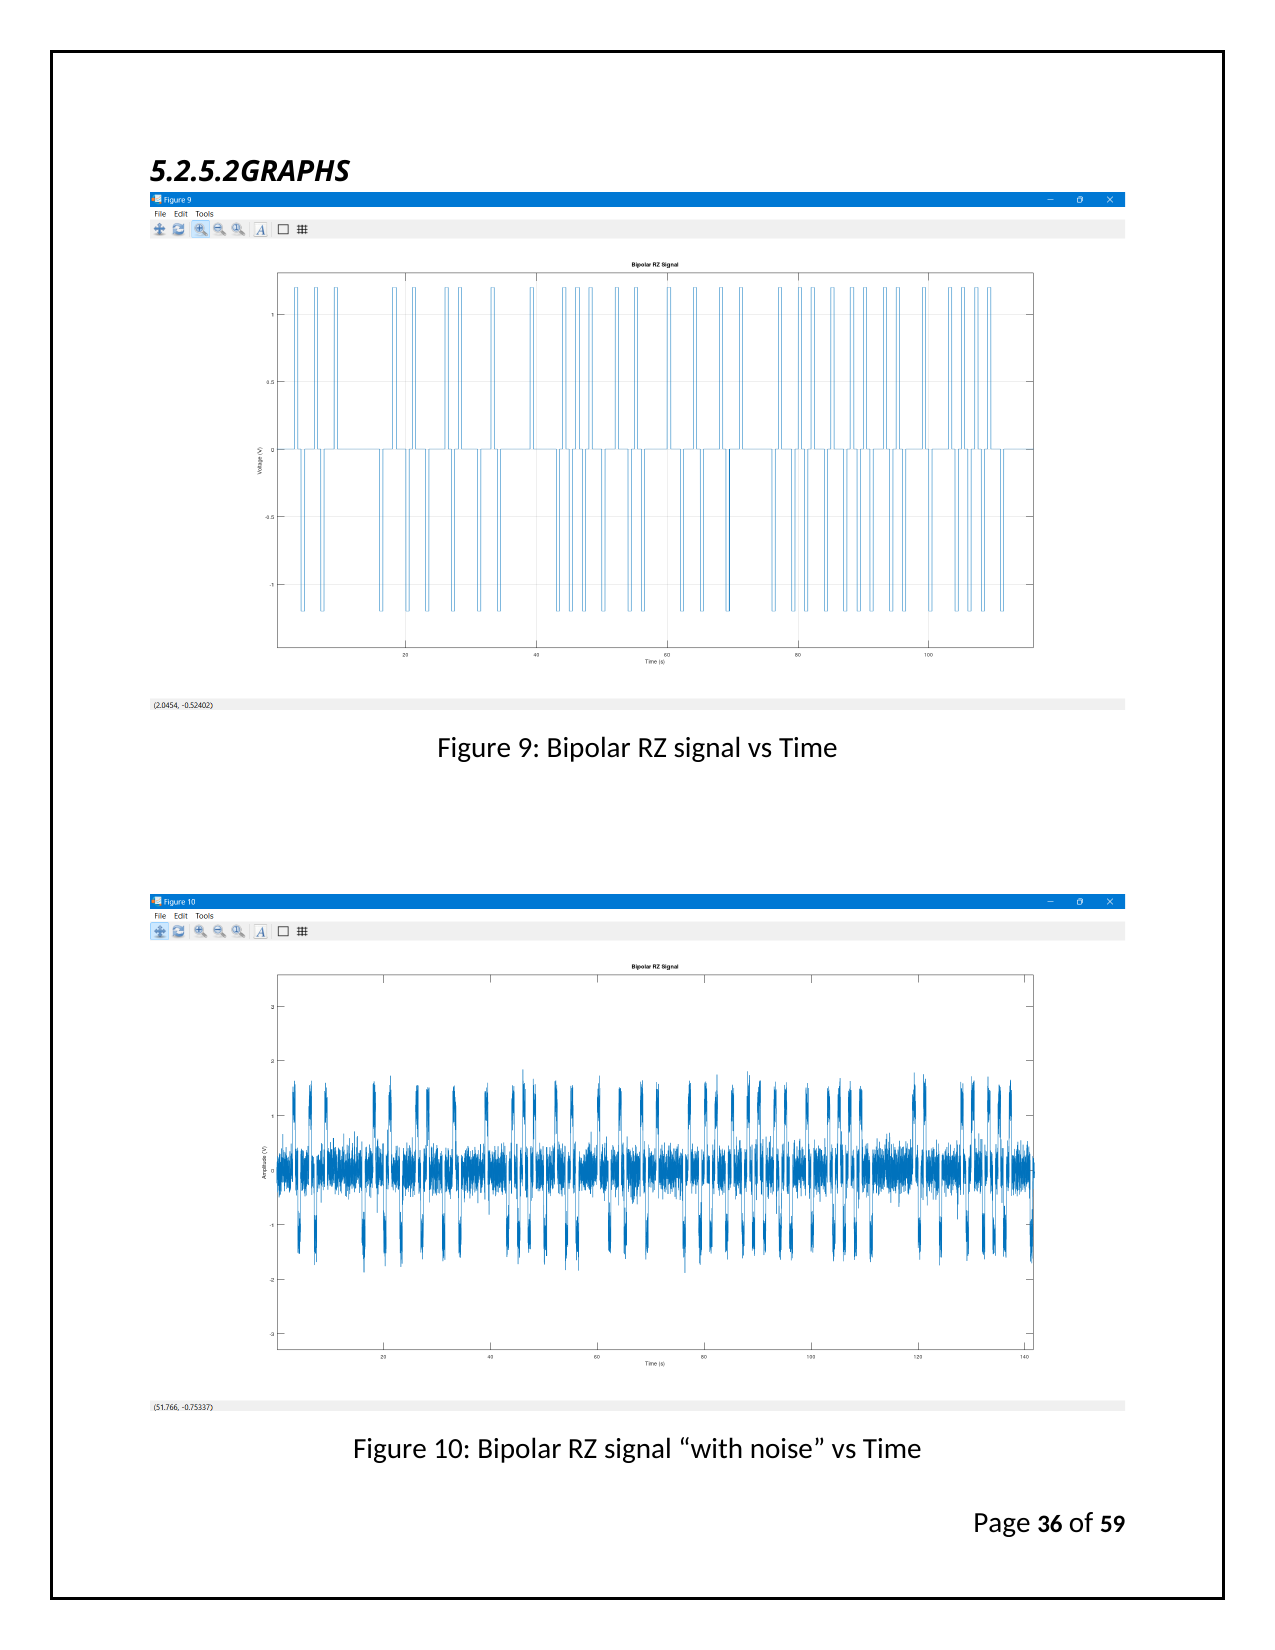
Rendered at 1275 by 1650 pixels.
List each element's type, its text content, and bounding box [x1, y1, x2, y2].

subtitle GRAPHS [150, 150, 1125, 190]
picture [150, 192, 1125, 710]
text Figure 10: Bipolar RZ signal “with noise” vs Time [150, 1430, 1125, 1466]
picture [150, 894, 1125, 1411]
text Figure 9: Bipolar RZ signal vs Time [150, 729, 1125, 765]
